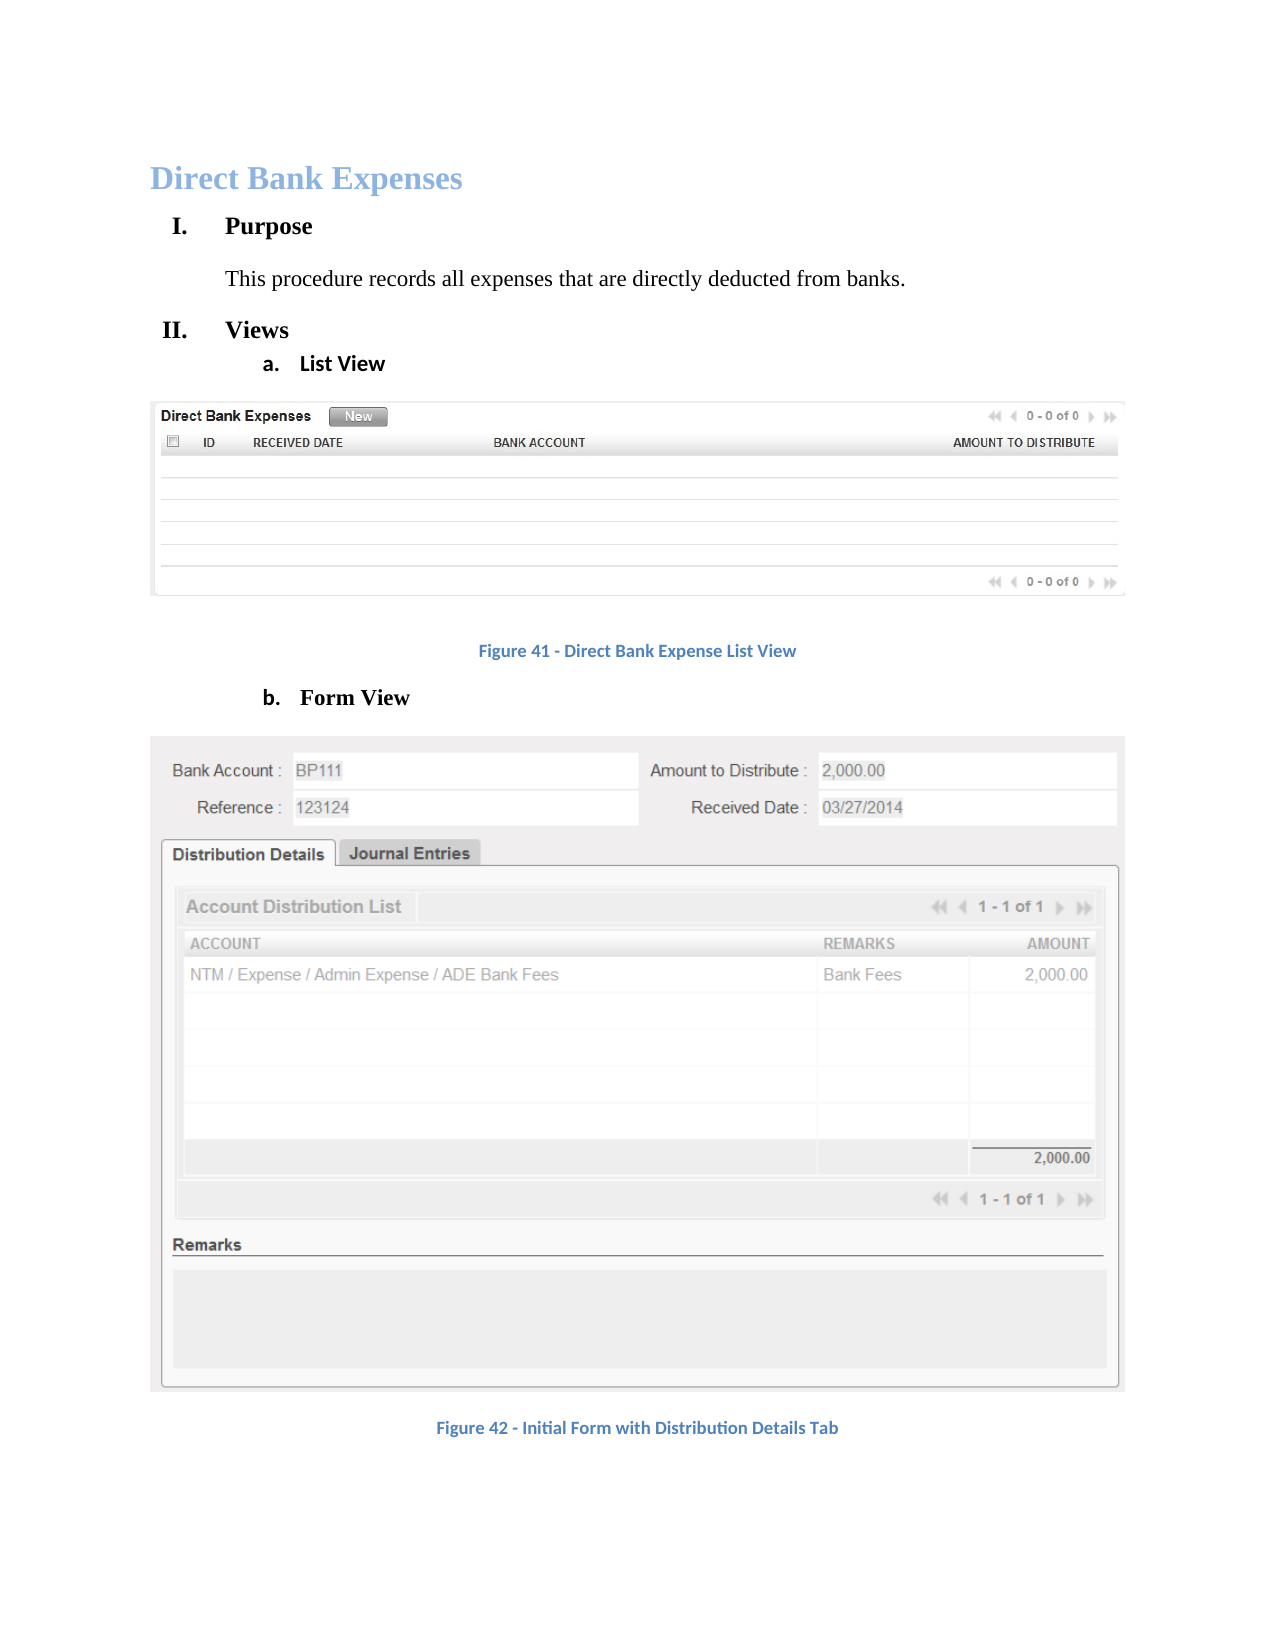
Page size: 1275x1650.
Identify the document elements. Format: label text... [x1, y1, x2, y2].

picture [150, 736, 1125, 1392]
list Purpose [187, 211, 1125, 239]
subtitle Direct Bank Expenses [150, 158, 1125, 197]
text Figure 41 - Direct Bank Expense List View [150, 639, 1125, 662]
text This procedure records all expenses that are directly deducted from banks. [225, 264, 1125, 291]
list Form View [262, 683, 1125, 711]
list Views [187, 316, 1125, 344]
picture [150, 401, 1125, 615]
text Figure 42 - Initial Form with Distribution Details Tab [150, 1416, 1125, 1439]
list List View [262, 349, 1125, 377]
